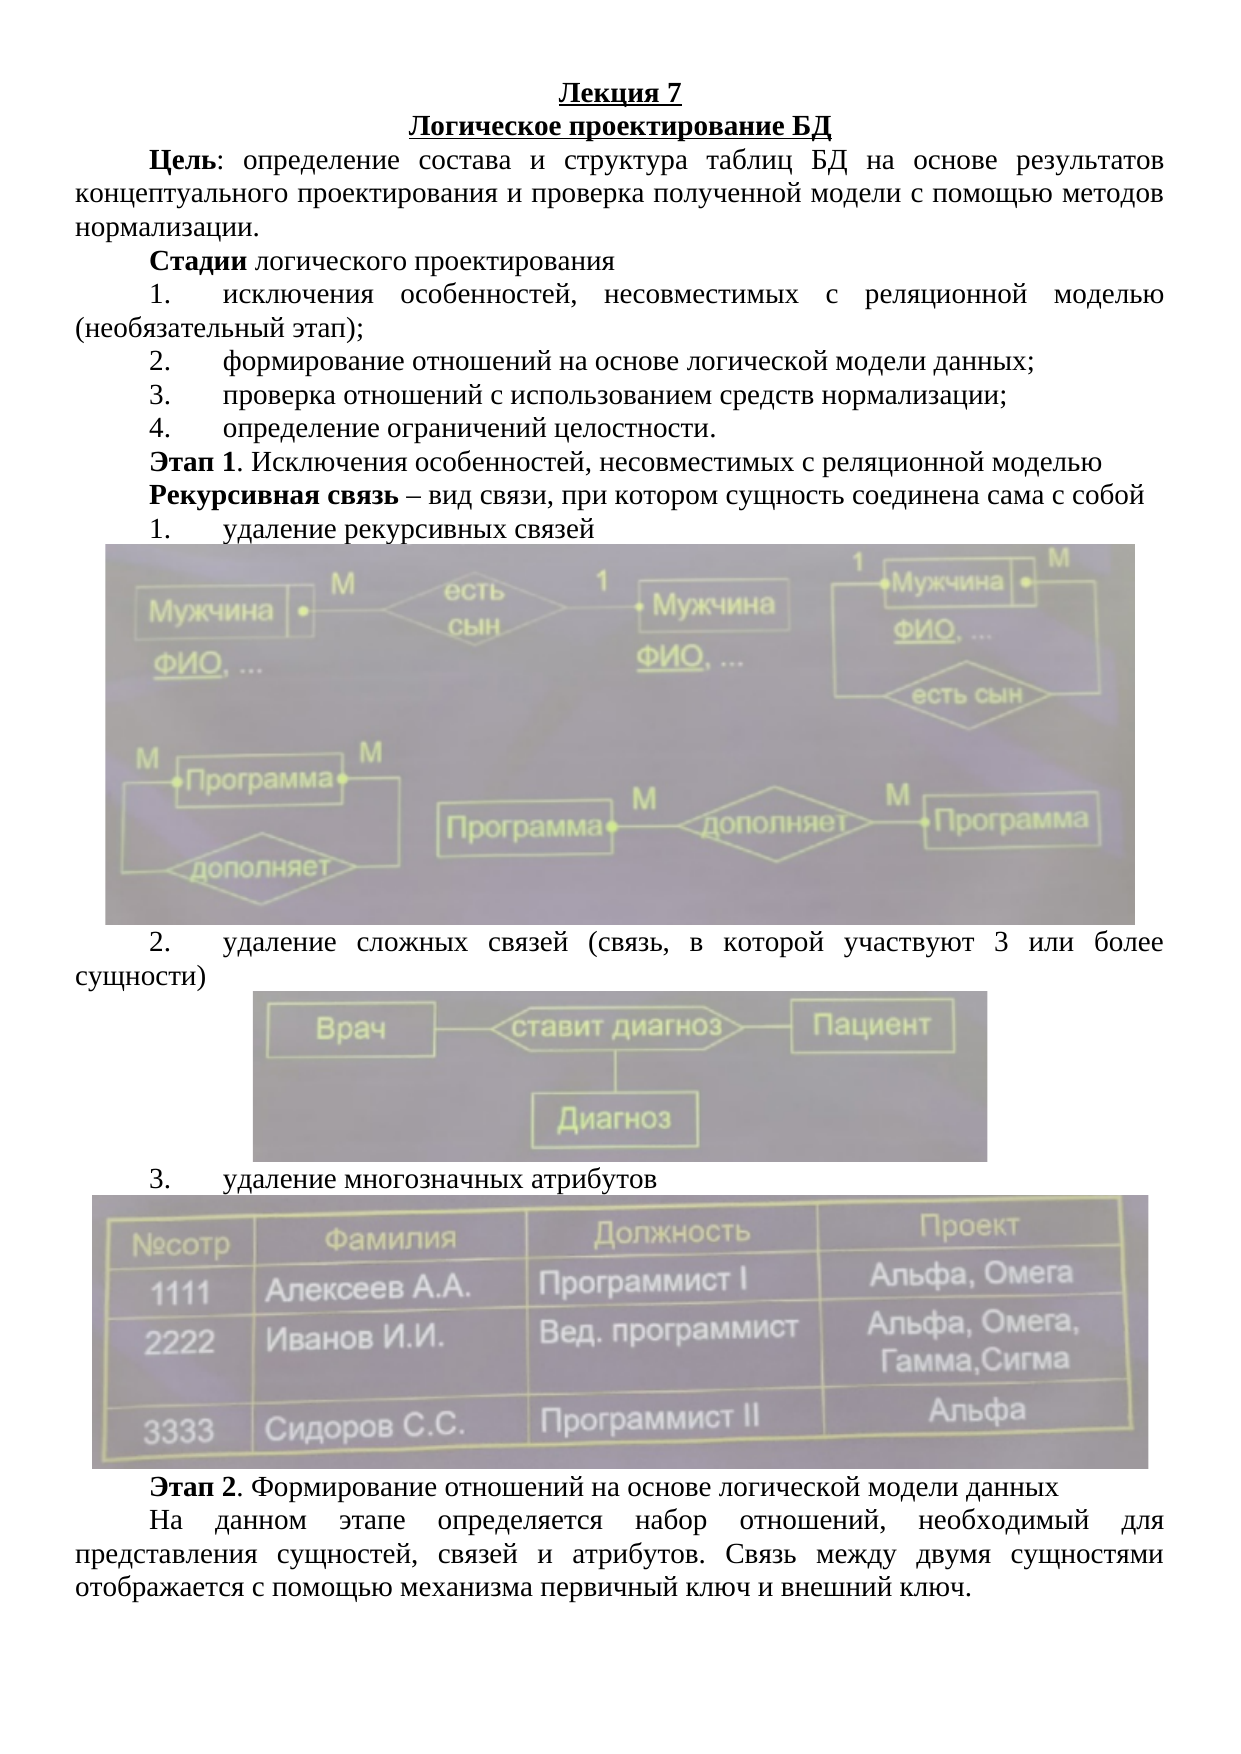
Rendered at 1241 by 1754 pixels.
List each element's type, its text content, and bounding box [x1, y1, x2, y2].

text Стадии логического проектирования [75, 243, 1165, 276]
picture [105, 544, 1135, 925]
list проверка отношений с использованием средств нормализации; [75, 377, 1165, 410]
text Этап 2. Формирование отношений на основе логической модели данных [75, 1469, 1165, 1502]
text Логическое проектирование БД [75, 108, 1165, 142]
list удаление рекурсивных связей [75, 511, 1165, 544]
text Цель: определение состава и структура таблиц БД на основе результатов концептуального проектирования и проверка полученной модели с помощью методов нормализации. [75, 142, 1165, 243]
list формирование отношений на основе логической модели данных; [75, 343, 1165, 377]
text Этап 1. Исключения особенностей, несовместимых с реляционной моделью [75, 444, 1165, 477]
list удаление сложных связей (связь, в которой участвуют 3 или более сущности) [75, 924, 1165, 991]
text На данном этапе определяется набор отношений, необходимый для представления сущностей, связей и атрибутов. Связь между двумя сущностями отображается с помощью механизма первичный ключ и внешний ключ. [75, 1502, 1165, 1603]
list удаление многозначных атрибутов [75, 1162, 1165, 1195]
picture [252, 991, 988, 1162]
list исключения особенностей, несовместимых с реляционной моделью (необязательный этап); [75, 276, 1165, 343]
picture [92, 1195, 1149, 1469]
text Лекция 7 [75, 75, 1165, 108]
list определение ограничений целостности. [75, 410, 1165, 444]
list Рекурсивная связь – вид связи, при котором сущность соединена сама с собой [75, 477, 1165, 511]
